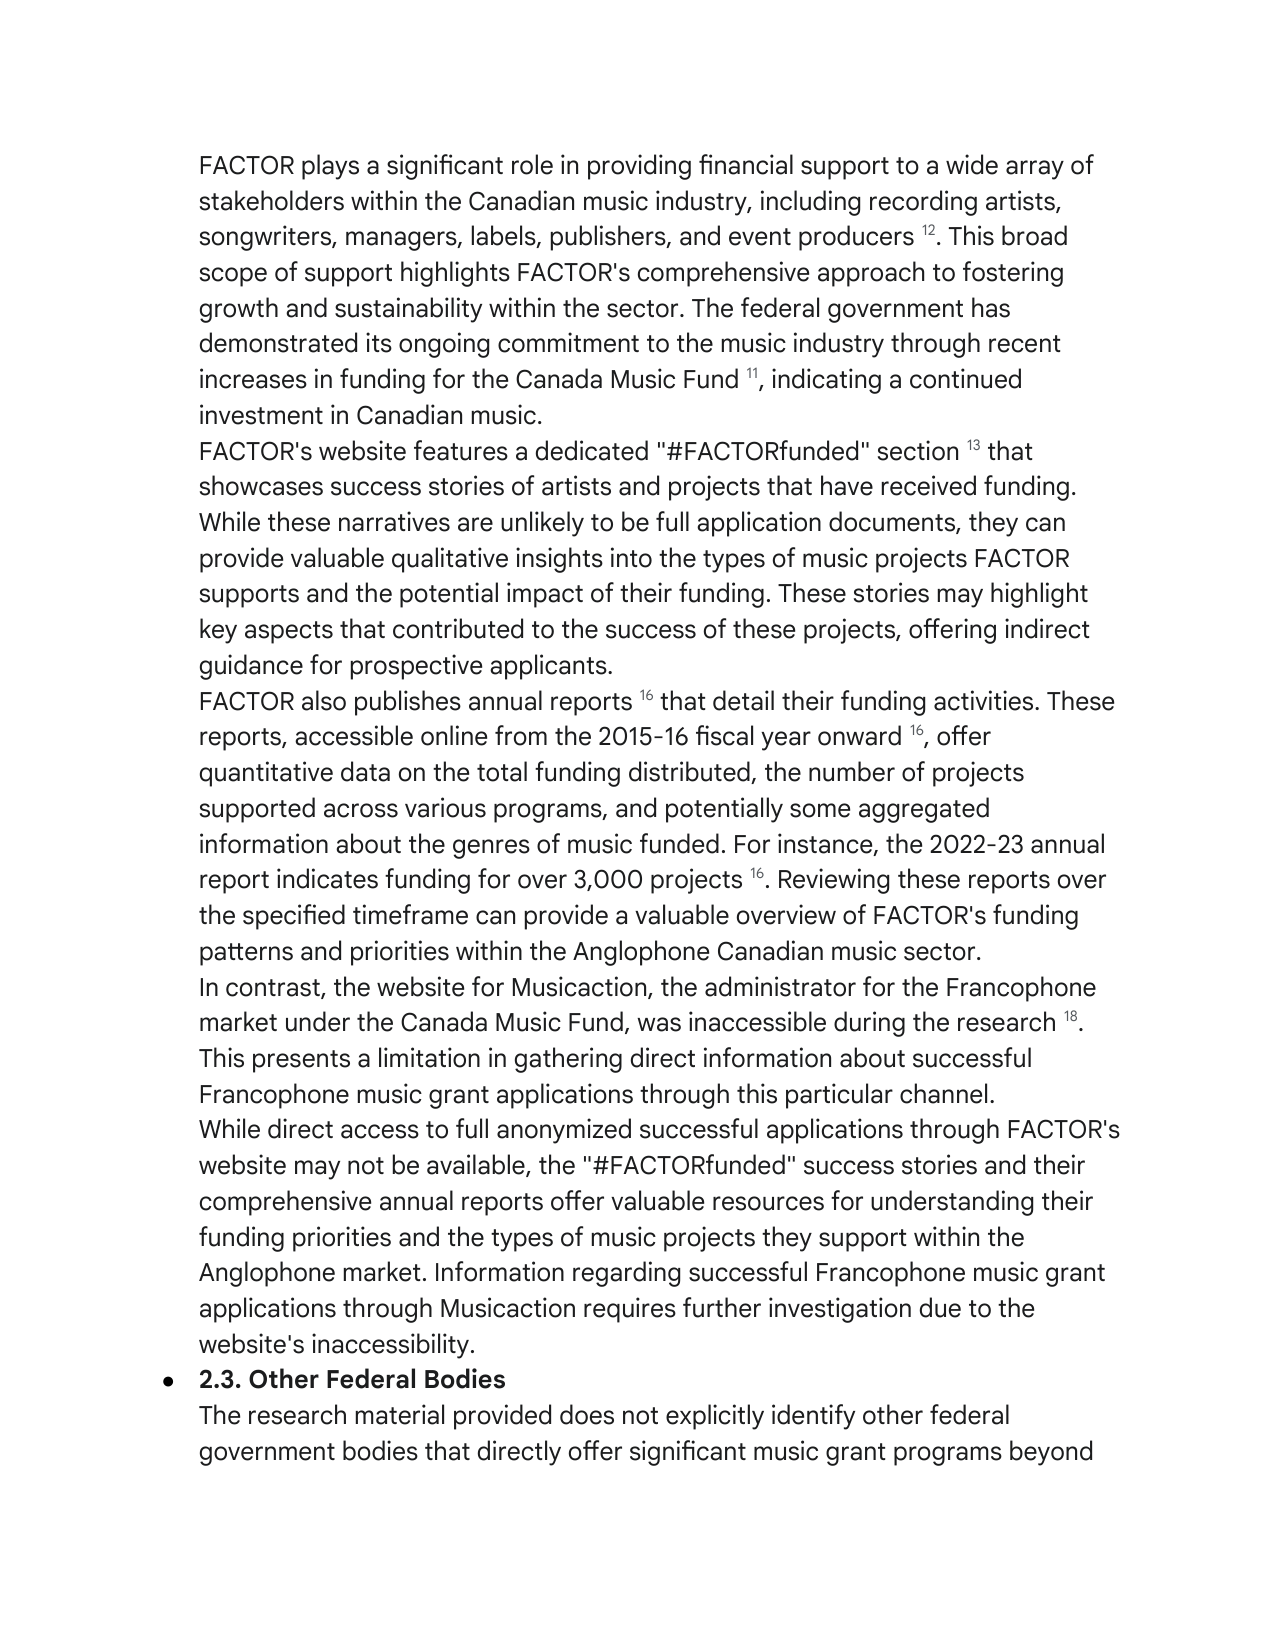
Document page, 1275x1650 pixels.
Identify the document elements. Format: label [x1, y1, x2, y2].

list [161, 150, 1125, 1360]
list [161, 1365, 1125, 1468]
